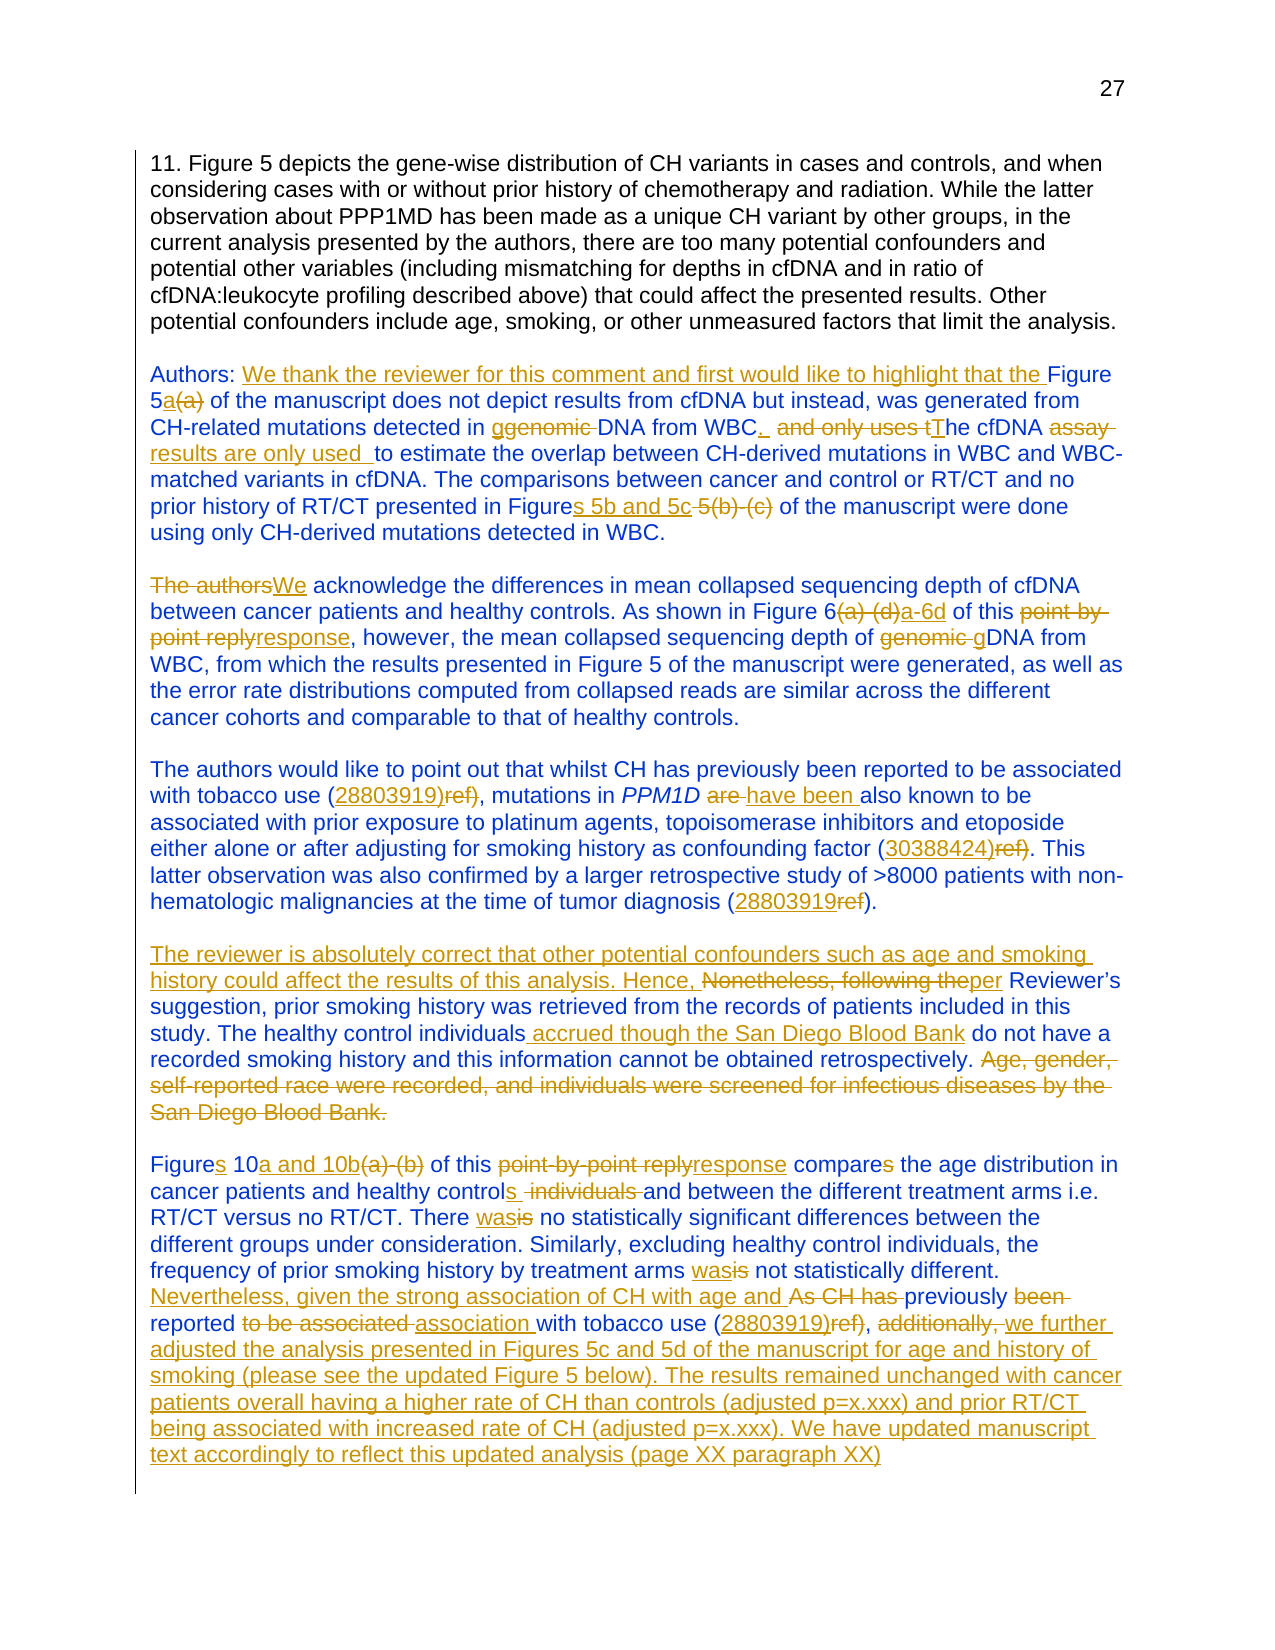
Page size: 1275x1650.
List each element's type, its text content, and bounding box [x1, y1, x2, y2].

text The authors would like to point out that whilst CH has previously been reported to be associated with tobacco use (, mutations in PPM1D also known to be associated with prior exposure to platinum agents, topoisomerase inhibitors and etoposide either alone or after adjusting for smoking history as confounding factor (. This latter observation was also confirmed by a larger retrospective study of >8000 patients with non-hematologic malignancies at the time of tumor diagnosis (). [150, 756, 1125, 914]
text Reviewer’s suggestion, prior smoking history was retrieved from the records of patients included in this study. The healthy control individuals do not have a recorded smoking history and this information cannot be obtained retrospectively. [150, 941, 1125, 1125]
text acknowledge the differences in mean collapsed sequencing depth of cfDNA between cancer patients and healthy controls. As shown in Figure 6 of this , however, the mean collapsed sequencing depth of DNA from WBC, from which the results presented in Figure 5 of the manuscript were generated, as well as the error rate distributions computed from collapsed reads are similar across the different cancer cohorts and comparable to that of healthy controls. [150, 572, 1125, 730]
text Authors: Figure 5 of the manuscript does not depict results from cfDNA but instead, was generated from CH-related mutations detected in DNA from WBC he cfDNA to estimate the overlap between CH-derived mutations in WBC and WBC-matched variants in cfDNA. The comparisons between cancer and control or RT/CT and no prior history of RT/CT presented in Figure of the manuscript were done using only CH-derived mutations detected in WBC. [150, 361, 1125, 545]
text Figure 10 of this compare the age distribution in cancer patients and healthy controland between the different treatment arms i.e. RT/CT versus no RT/CT. There no statistically significant differences between the different groups under consideration. Similarly, excluding healthy control individuals, the frequency of prior smoking history by treatment arms not statistically different. previously reported with tobacco use (, [150, 1151, 1125, 1468]
text 11. Figure 5 depicts the gene-wise distribution of CH variants in cases and controls, and when considering cases with or without prior history of chemotherapy and radiation. While the latter observation about PPP1MD has been made as a unique CH variant by other groups, in the current analysis presented by the authors, there are too many potential confounders and potential other variables (including mismatching for depths in cfDNA and in ratio of cfDNA:leukocyte profiling described above) that could affect the presented results. Other potential confounders include age, smoking, or other unmeasured factors that limit the analysis. [150, 150, 1125, 334]
